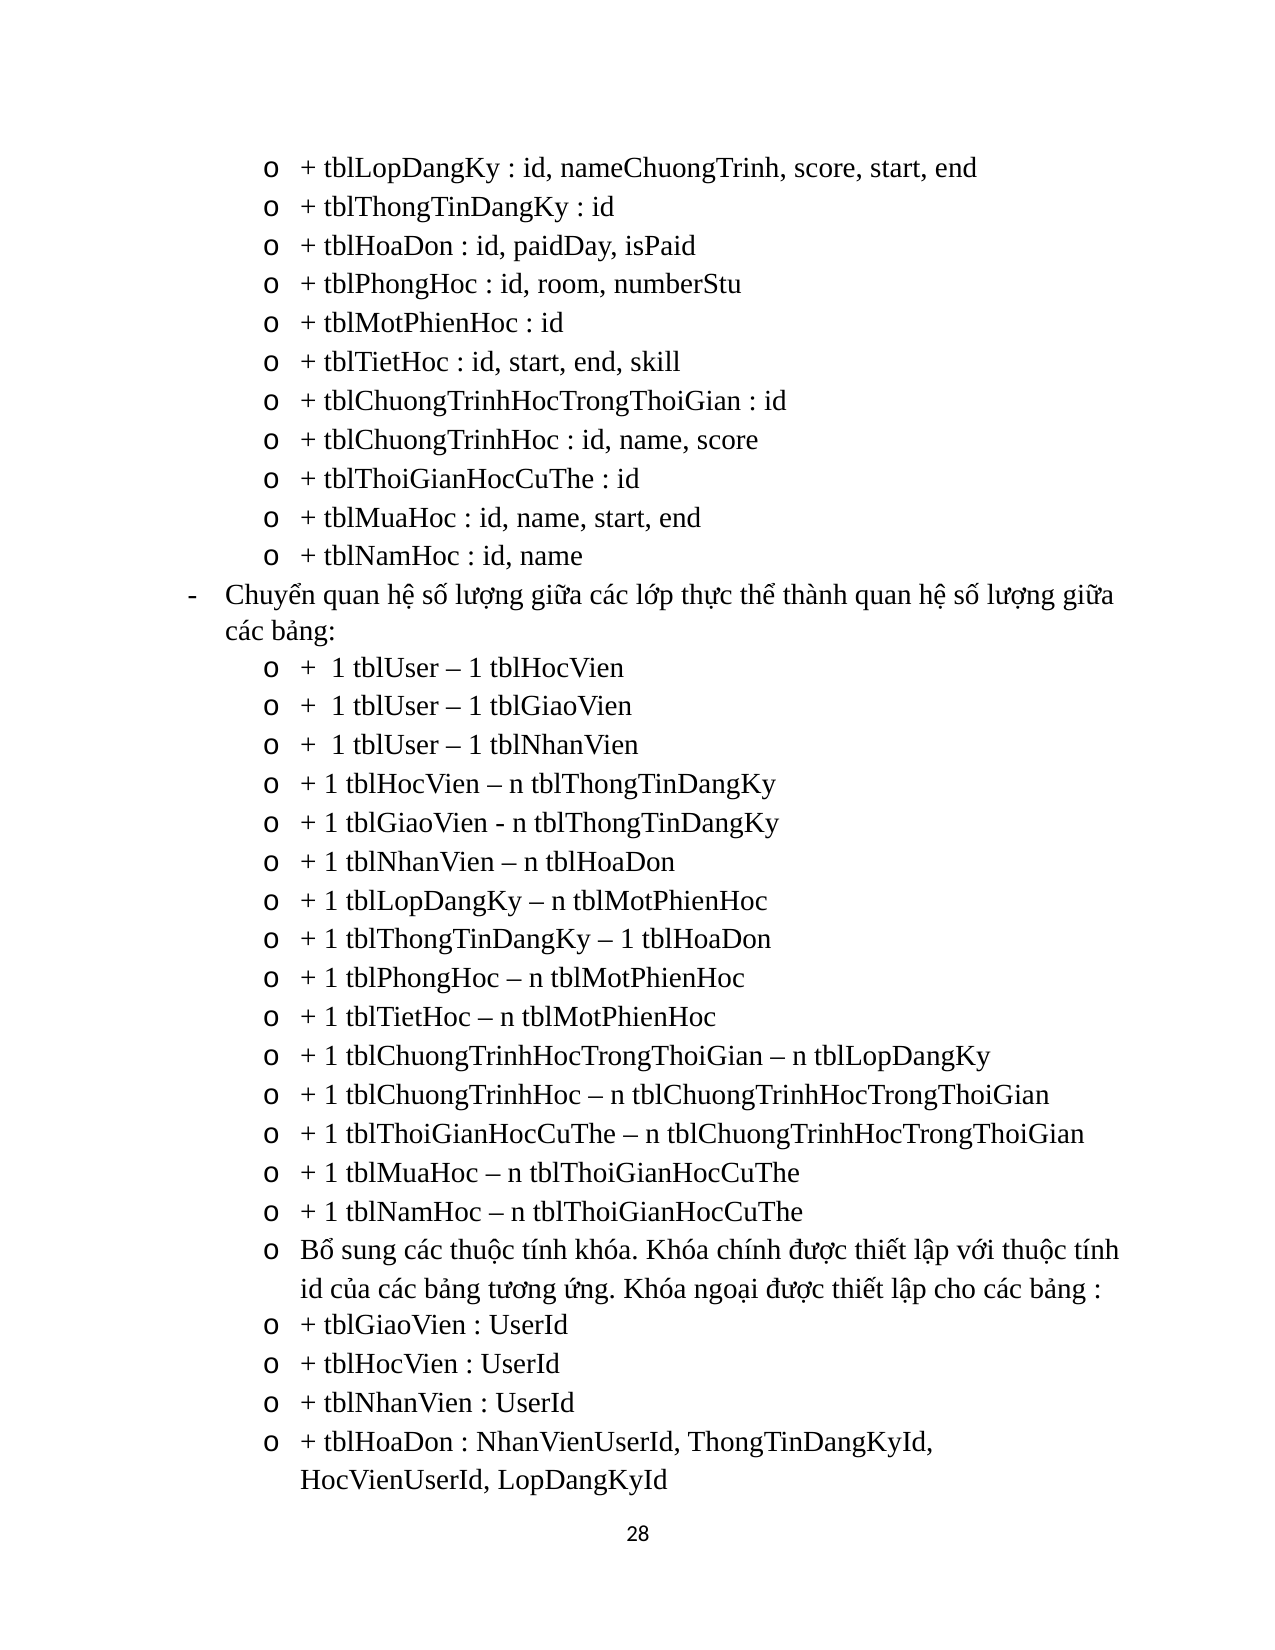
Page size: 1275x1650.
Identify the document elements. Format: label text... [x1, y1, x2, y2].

list + 1 tblNhanVien – n tblHoaDon [262, 844, 1125, 880]
list + tblTietHoc : id, start, end, skill [262, 344, 1125, 380]
list + 1 tblThongTinDangKy – 1 tblHoaDon [262, 922, 1125, 958]
list + tblHocVien : UserId [262, 1346, 1125, 1382]
list + tblChuongTrinhHocTrongThoiGian : id [262, 383, 1125, 419]
list + 1 tblThoiGianHocCuThe – n tblChuongTrinhHocTrongThoiGian [262, 1116, 1125, 1152]
list Bổ sung các thuộc tính khóa. Khóa chính được thiết lập với thuộc tính id của các bảng tương ứng. Khóa ngoại được thiết lập cho các bảng : [262, 1232, 1125, 1305]
list + 1 tblNamHoc – n tblThoiGianHocCuThe [262, 1194, 1125, 1230]
list + 1 tblGiaoVien - n tblThongTinDangKy [262, 805, 1125, 841]
list + tblThongTinDangKy : id [262, 189, 1125, 225]
list + 1 tblMuaHoc – n tblThoiGianHocCuThe [262, 1155, 1125, 1191]
list + 1 tblUser – 1 tblHocVien [262, 650, 1125, 686]
list + tblMuaHoc : id, name, start, end [262, 500, 1125, 536]
list + tblLopDangKy : id, nameChuongTrinh, score, start, end [262, 150, 1125, 186]
list + 1 tblLopDangKy – n tblMotPhienHoc [262, 883, 1125, 919]
list + 1 tblTietHoc – n tblMotPhienHoc [262, 999, 1125, 1035]
list + tblGiaoVien : UserId [262, 1307, 1125, 1343]
list + tblNamHoc : id, name [262, 538, 1125, 574]
list + tblHoaDon : id, paidDay, isPaid [262, 228, 1125, 264]
list + tblMotPhienHoc : id [262, 305, 1125, 341]
list + tblThoiGianHocCuThe : id [262, 461, 1125, 497]
list + 1 tblUser – 1 tblNhanVien [262, 727, 1125, 763]
list + tblHoaDon : NhanVienUserId, ThongTinDangKyId, HocVienUserId, LopDangKyId [262, 1424, 1125, 1496]
list + 1 tblHocVien – n tblThongTinDangKy [262, 766, 1125, 802]
list Chuyển quan hệ số lượng giữa các lớp thực thể thành quan hệ số lượng giữa các bảng: [187, 577, 1125, 647]
list + tblPhongHoc : id, room, numberStu [262, 267, 1125, 303]
list + 1 tblUser – 1 tblGiaoVien [262, 688, 1125, 724]
list + tblChuongTrinhHoc : id, name, score [262, 422, 1125, 458]
list + 1 tblChuongTrinhHoc – n tblChuongTrinhHocTrongThoiGian [262, 1077, 1125, 1113]
list + 1 tblPhongHoc – n tblMotPhienHoc [262, 961, 1125, 997]
list + tblNhanVien : UserId [262, 1385, 1125, 1421]
list + 1 tblChuongTrinhHocTrongThoiGian – n tblLopDangKy [262, 1038, 1125, 1074]
